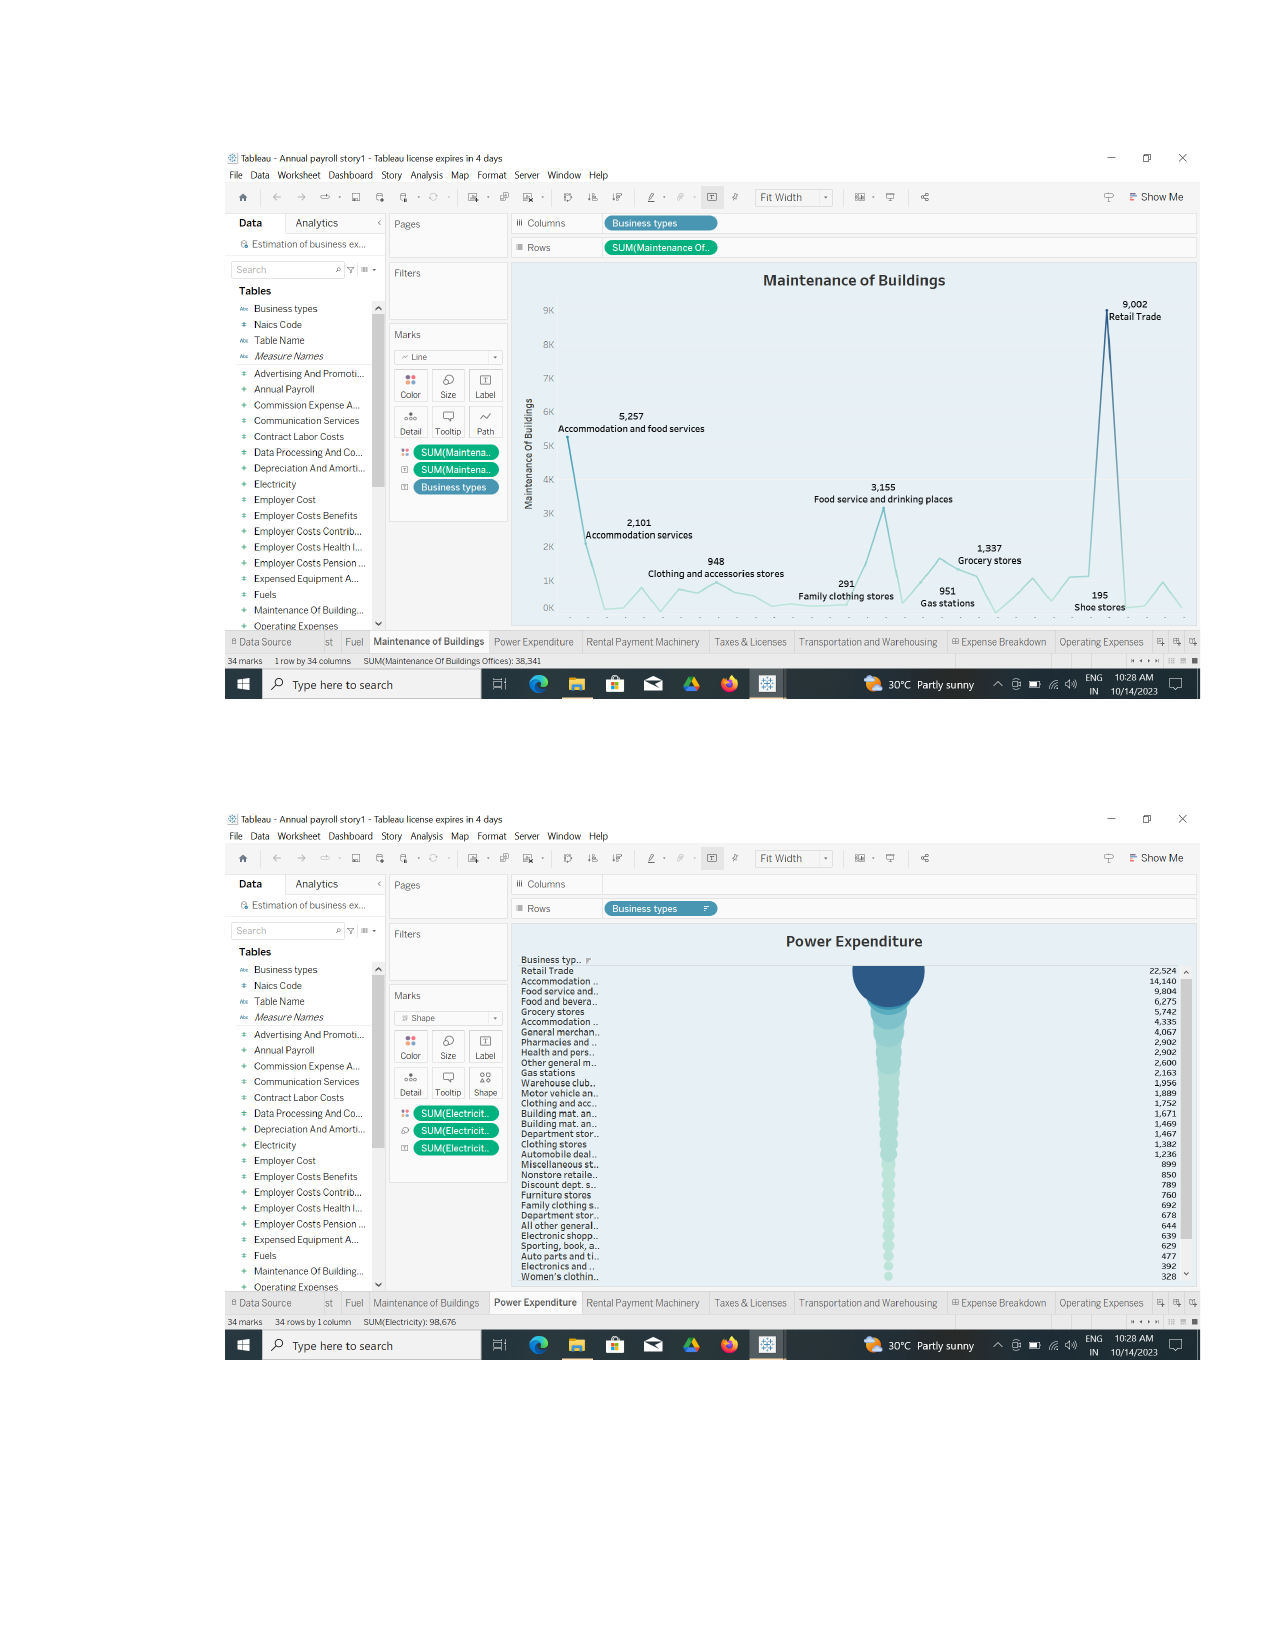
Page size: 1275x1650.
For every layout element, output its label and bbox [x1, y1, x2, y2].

picture [225, 811, 1200, 1360]
picture [225, 150, 1200, 699]
